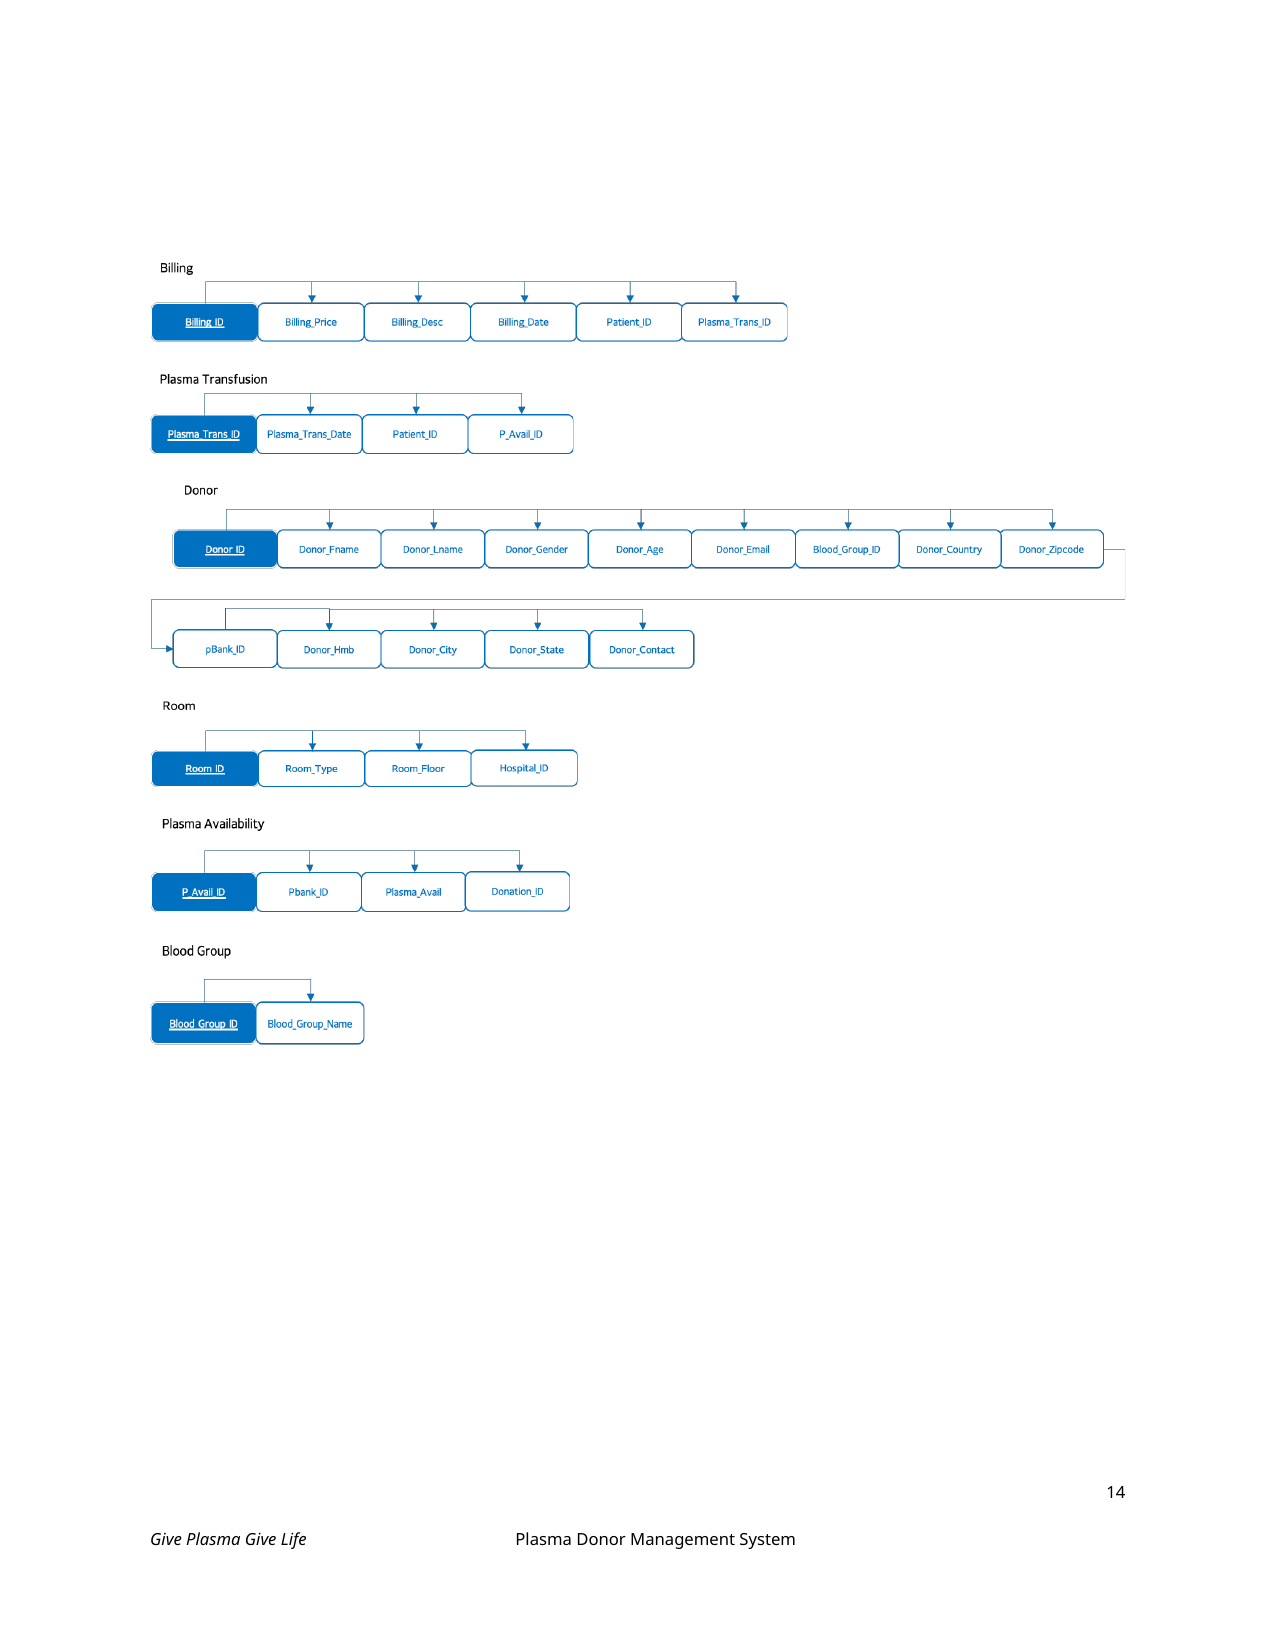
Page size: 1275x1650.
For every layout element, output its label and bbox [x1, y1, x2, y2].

picture [150, 255, 788, 342]
picture [150, 367, 574, 454]
picture [150, 478, 1125, 669]
picture [150, 936, 365, 1045]
picture [150, 693, 578, 787]
picture [150, 811, 570, 912]
